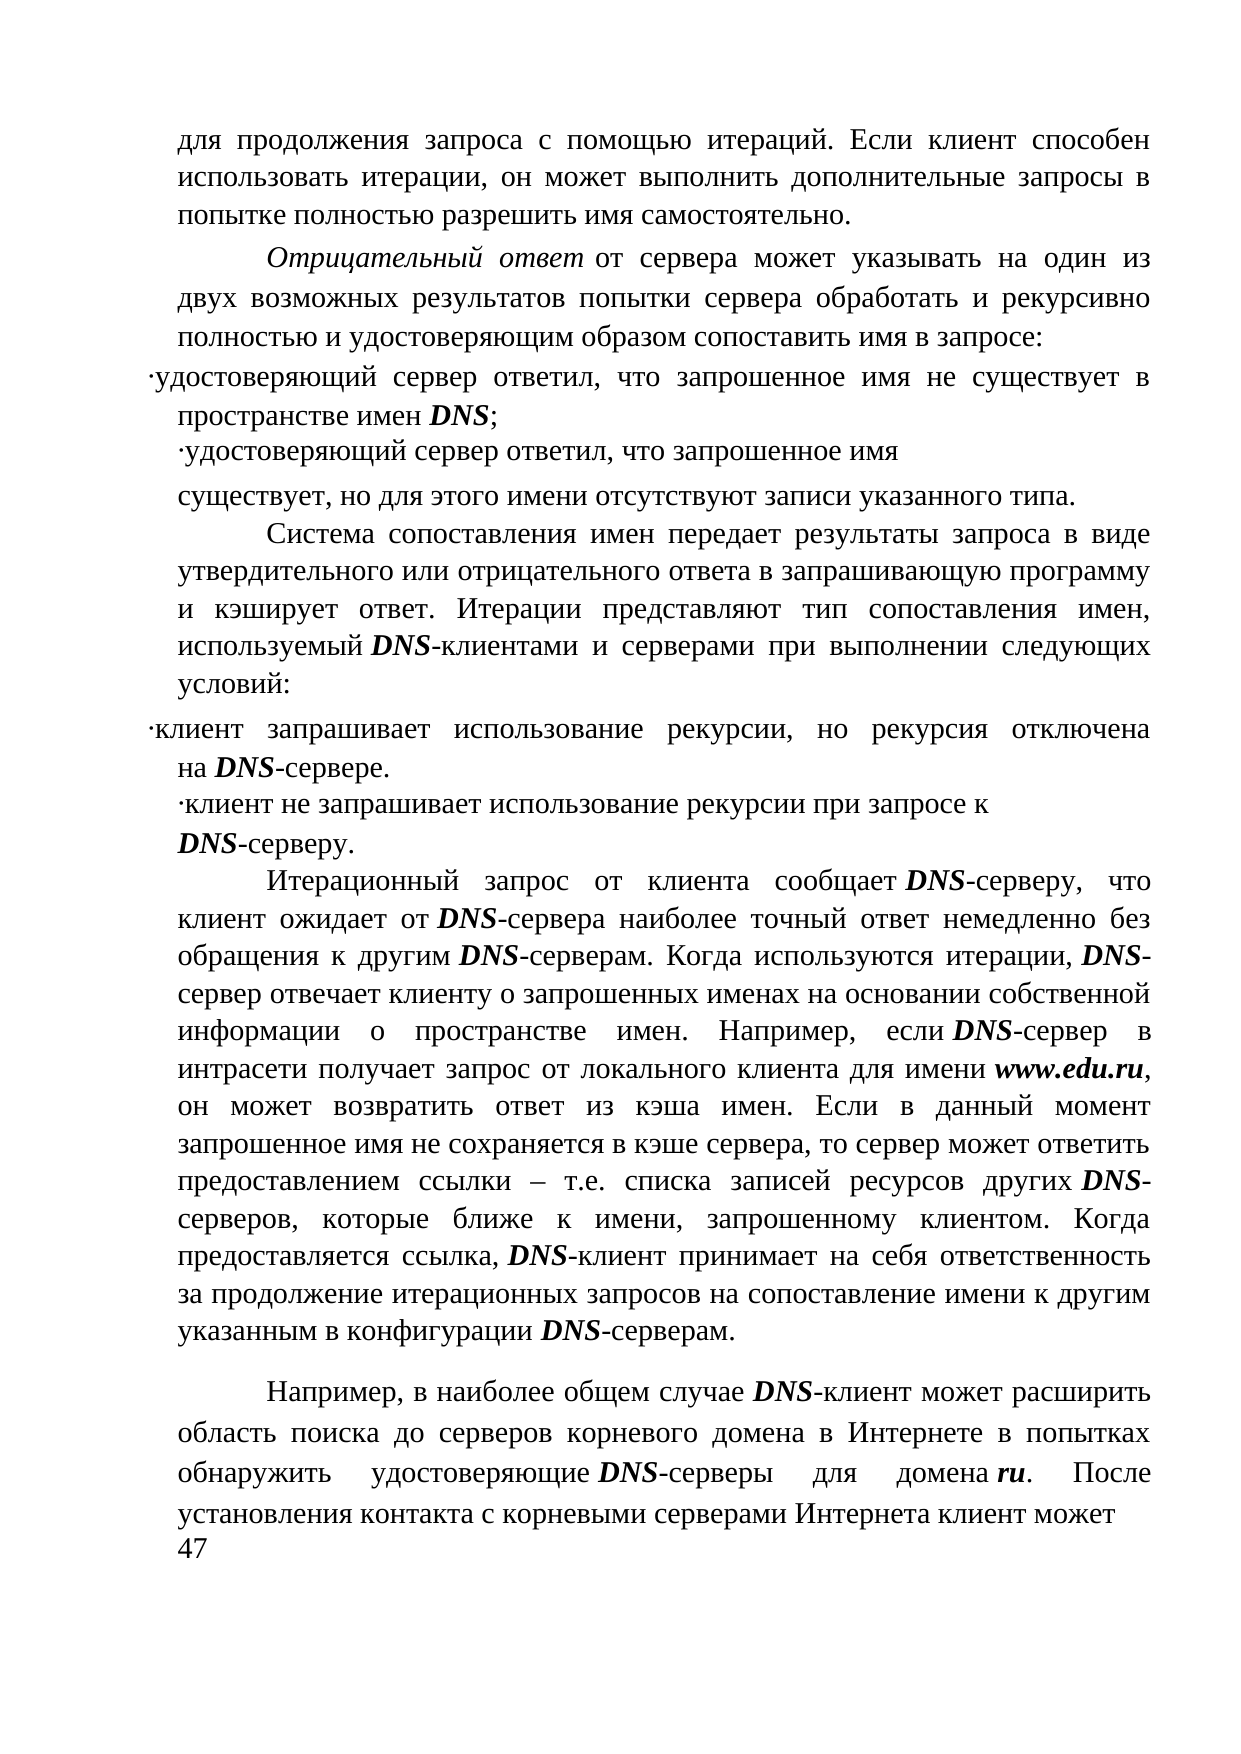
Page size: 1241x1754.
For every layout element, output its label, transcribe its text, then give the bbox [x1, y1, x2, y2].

text 47 [177, 1530, 1152, 1565]
text Итерационный запрос от клиента сообщает DNS-серверу, что клиент ожидает от DNS-сервера наиболее точный ответ немедленно без обращения к другим DNS-серверам. Когда используются итерации, DNS- сервер отвечает клиенту о запрошенных именах на основании собственной информации о пространстве имен. Например, если DNS-сервер в интрасети получает запрос от локального клиента для имени www.edu.ru, он может возвратить ответ из кэша имен. Если в данный момент запрошенное имя не сохраняется в кэше сервера, то сервер может ответить предоставлением ссылки – т.е. списка записей ресурсов других DNS- серверов, которые ближе к имени, запрошенному клиентом. Когда предоставляется ссылка, DNS-клиент принимает на себя ответственность за продолжение итерационных запросов на сопоставление имени к другим указанным в конфигурации DNS-серверам. [177, 860, 1152, 1347]
text Отрицательный ответ от сервера может указывать на один из двух возможных результатов попытки сервера обработать и рекурсивно полностью и удостоверяющим образом сопоставить имя в запросе: [177, 235, 1152, 352]
text Например, в наиболее общем случае DNS-клиент может расширить область поиска до серверов корневого домена в Интернете в попытках обнаружить удостоверяющие DNS-серверы для домена ru. После установления контакта с корневыми серверами Интернета клиент может [177, 1367, 1152, 1530]
text ∙удостоверяющий сервер ответил, что запрошенное имя [177, 432, 1152, 467]
text ∙клиент запрашивает использование рекурсии, но рекурсия отключена на DNS-сервере. [147, 706, 1152, 784]
text существует, но для этого имени отсутствуют записи указанного типа. [177, 473, 1152, 512]
text ∙удостоверяющий сервер ответил, что запрошенное имя не существует в пространстве имен DNS; [147, 354, 1152, 432]
text Система сопоставления имен передает результаты запроса в виде утвердительного или отрицательного ответа в запрашивающую программу и кэширует ответ. Итерации представляют тип сопоставления имен, используемый DNS-клиентами и серверами при выполнении следующих условий: [177, 512, 1152, 700]
text ∙клиент не запрашивает использование рекурсии при запросе к [177, 786, 1152, 820]
text DNS-серверу. [177, 825, 1152, 860]
text для продолжения запроса с помощью итераций. Если клиент способен использовать итерации, он может выполнить дополнительные запросы в попытке полностью разрешить имя самостоятельно. [177, 118, 1152, 231]
